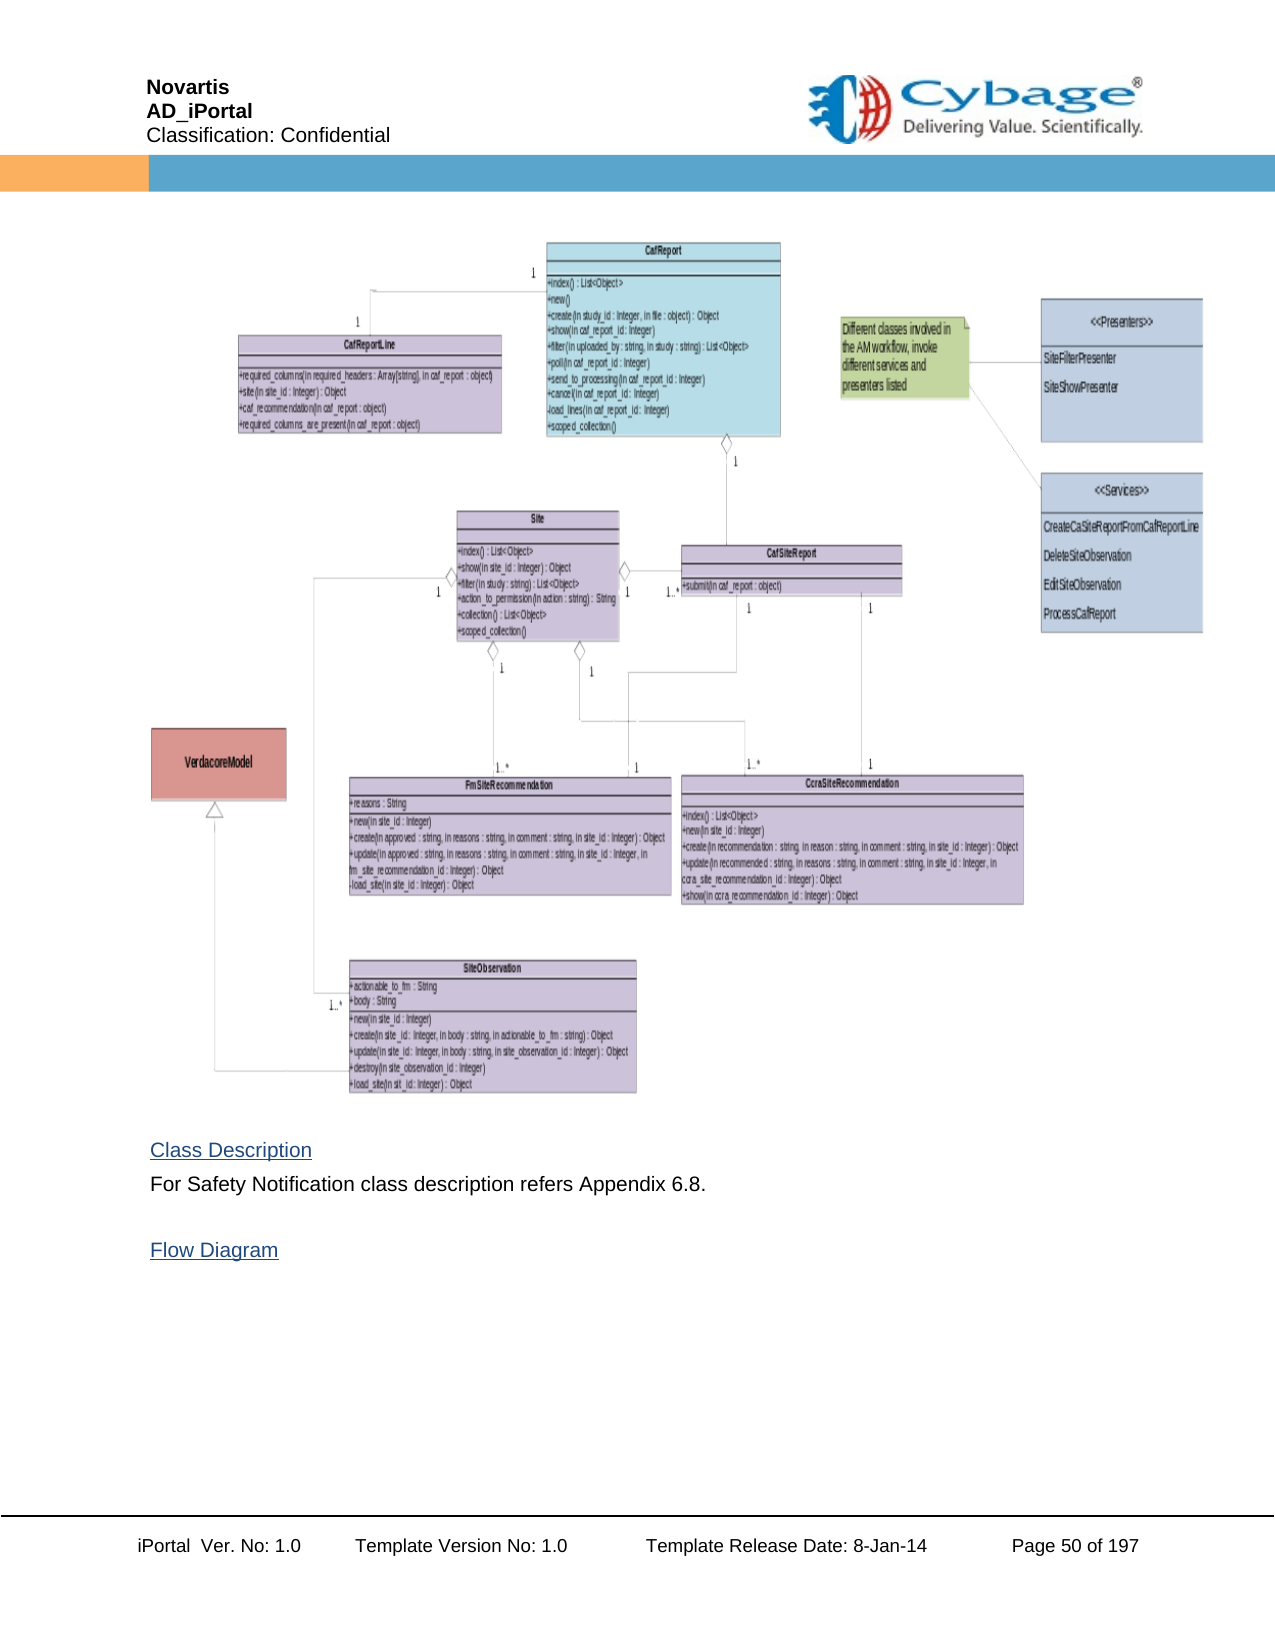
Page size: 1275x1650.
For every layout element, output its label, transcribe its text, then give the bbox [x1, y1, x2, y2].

text Class Description [150, 1133, 1125, 1162]
text For Safety Notification class description refers Appendix 6.8. [150, 1166, 1125, 1195]
picture [808, 75, 1143, 144]
text Flow Diagram [150, 1233, 1125, 1262]
